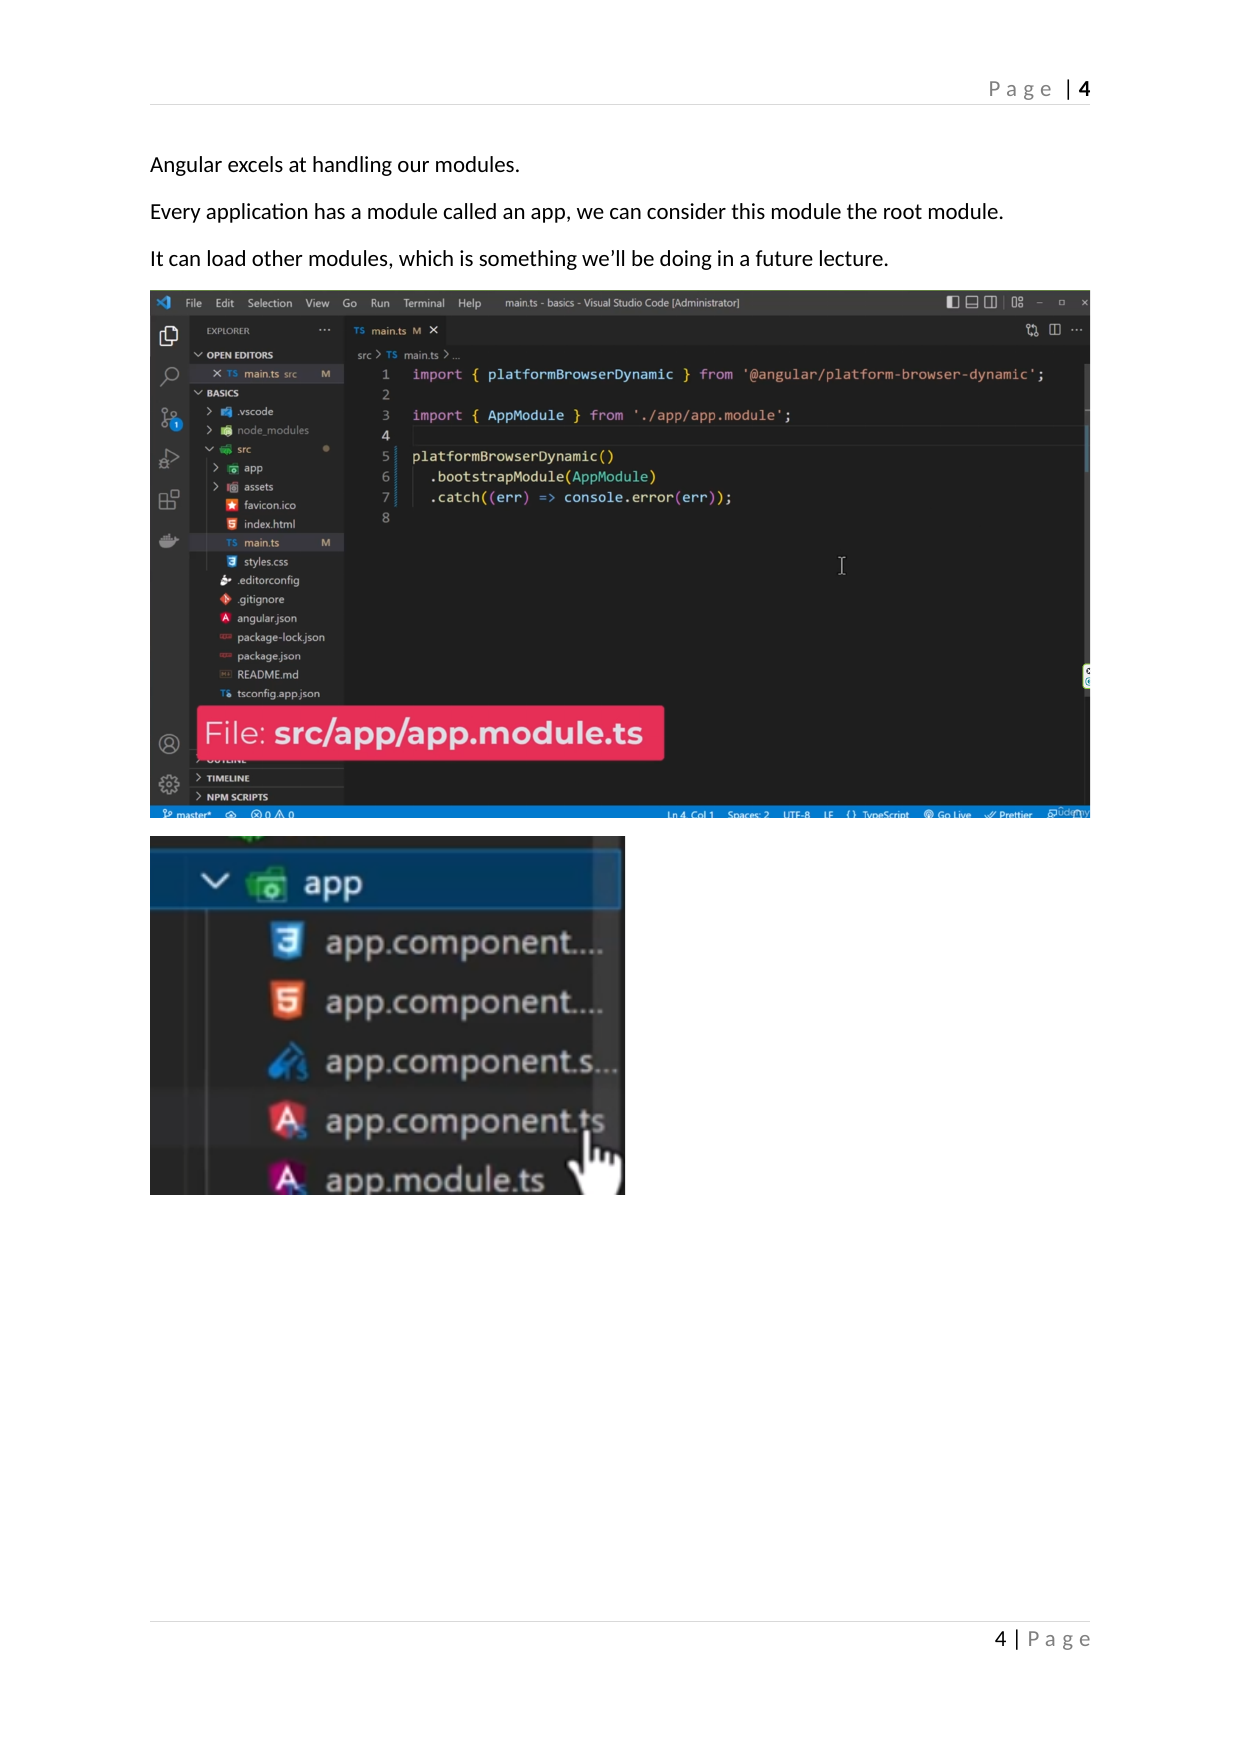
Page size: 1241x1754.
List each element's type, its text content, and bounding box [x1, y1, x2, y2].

text Angular excels at handling our modules. [150, 150, 1090, 178]
picture [150, 290, 1091, 818]
picture [150, 836, 625, 1195]
text It can load other modules, which is something we’ll be doing in a future lecture. [150, 244, 1090, 272]
text Every application has a module called an app, we can consider this module the root module. [150, 197, 1090, 225]
